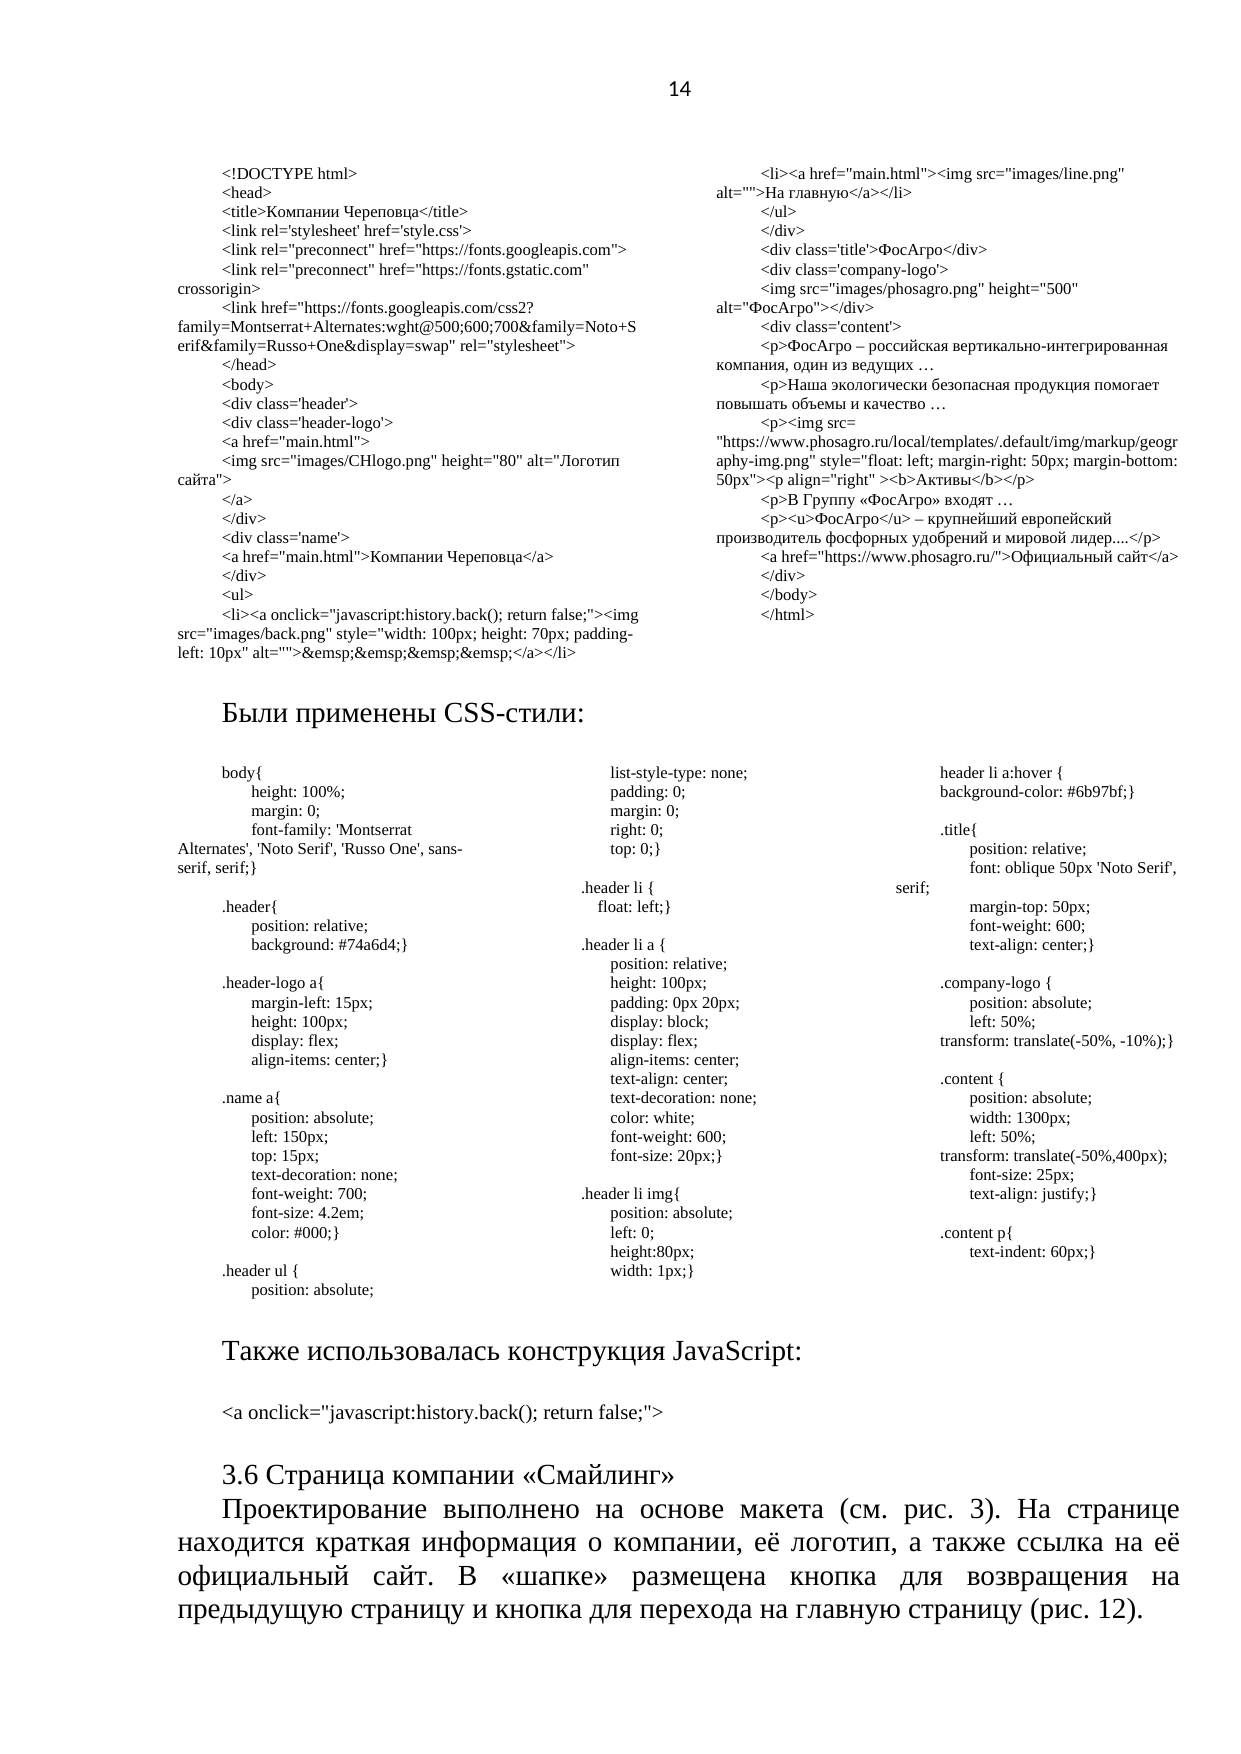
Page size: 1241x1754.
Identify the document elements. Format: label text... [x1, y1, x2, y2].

text color: white; [536, 1107, 822, 1127]
text Проектирование выполнено на основе макета (см. рис. 3). На странице находится краткая информация о компании, её логотип, а также ссылка на её официальный сайт. В «шапке» размещена кнопка для возвращения на предыдущую страницу и кнопка для перехода на главную страницу (рис. 12). [177, 1491, 1181, 1625]
text </body> [716, 585, 1181, 604]
text list-style-type: none; [536, 762, 822, 782]
text height:80px; [536, 1242, 822, 1261]
text position: relative; [896, 839, 1181, 858]
text <link rel="preconnect" href="https://fonts.googleapis.com"> [177, 240, 642, 259]
text .header-logo a{ [177, 973, 463, 992]
text </div> [177, 508, 642, 528]
text </div> [716, 221, 1181, 240]
text <a onclick="javascript:history.back(); return false;"> [177, 1400, 1181, 1424]
text <ul> [177, 585, 642, 604]
text <img src="images/CHlogo.png" height="80" alt="Логотип сайта"> [177, 451, 642, 489]
text height: 100%; [177, 782, 463, 801]
text background: #74a6d4;} [177, 935, 463, 954]
text <p>Наша экологически безопасная продукция помогает повышать объемы и качество … [716, 374, 1181, 413]
text header li a:hover { [896, 762, 1181, 782]
text top: 15px; [177, 1146, 463, 1165]
text </div> [716, 566, 1181, 585]
text .header li a { [536, 935, 822, 954]
text text-decoration: none; [536, 1088, 822, 1107]
text align-items: center;} [177, 1050, 463, 1069]
text text-align: justify;} [896, 1184, 1181, 1203]
text <img src="images/phosagro.png" height="500" alt="ФосАгро"></div> [716, 278, 1181, 317]
text font-weight: 700; [177, 1184, 463, 1203]
text </head> [177, 355, 642, 374]
text font-size: 25px; [896, 1165, 1181, 1184]
text <link href="https://fonts.googleapis.com/css2?family=Montserrat+Alternates:wght@500;600;700&family=Noto+Serif&family=Russo+One&display=swap" rel="stylesheet"> [177, 298, 642, 355]
text <p>ФосАгро – российская вертикально-интегрированная компания, один из ведущих … [716, 336, 1181, 374]
text <p><u>ФосАгро</u> – крупнейший европейский производитель фосфорных удобрений и мировой лидер....</p> [716, 508, 1181, 547]
text .header li { [536, 877, 822, 897]
text transform: translate(-50%,400px); [896, 1146, 1181, 1165]
text display: flex; [177, 1031, 463, 1050]
text color: #000;} [177, 1222, 463, 1242]
text <a href="https://www.phosagro.ru/">Официальный сайт</a> [716, 547, 1181, 566]
text position: absolute; [536, 1203, 822, 1222]
text height: 100px; [536, 973, 822, 992]
text margin-top: 50px; [896, 897, 1181, 916]
text </a> [177, 489, 642, 508]
text <div class='header-logo'> [177, 413, 642, 432]
text .content { [896, 1069, 1181, 1088]
text text-align: center;} [896, 935, 1181, 954]
text <p>В Группу «ФосАгро» входят … [716, 489, 1181, 508]
text </div> [177, 566, 642, 585]
text display: block; [536, 1012, 822, 1031]
text left: 150px; [177, 1127, 463, 1146]
text position: relative; [177, 916, 463, 935]
text align-items: center; [536, 1050, 822, 1069]
text <div class='title'>ФосАгро</div> [716, 240, 1181, 259]
text margin: 0; [536, 801, 822, 820]
text left: 0; [536, 1222, 822, 1242]
text </ul> [716, 202, 1181, 221]
text <head> [177, 183, 642, 202]
text <li><a onclick="javascript:history.back(); return false;"><img src="images/back.png" style="width: 100px; height: 70px; padding-left: 10px" alt="">&emsp;&emsp;&emsp;&emsp;</a></li> [177, 604, 642, 662]
text float: left;} [536, 897, 822, 916]
text font-family: 'Montserrat Alternates', 'Noto Serif', 'Russo One', sans-serif, serif;} [177, 820, 463, 877]
text <p><img src= "https://www.phosagro.ru/local/templates/.default/img/markup/geography-img.png" style="float: left; margin-right: 50px; margin-bottom: 50px"><p align="right" ><b>Активы</b></p> [716, 413, 1181, 489]
text right: 0; [536, 820, 822, 839]
text top: 0;} [536, 839, 822, 858]
text width: 1300px; [896, 1107, 1181, 1127]
text </html> [716, 604, 1181, 623]
text Были применены CSS-стили: [177, 695, 1181, 729]
text Также использовалась конструкция JavaScript: [177, 1333, 1181, 1366]
text height: 100px; [177, 1012, 463, 1031]
text font-size: 20px;} [536, 1146, 822, 1165]
text position: absolute; [177, 1280, 463, 1299]
text position: absolute; [896, 1088, 1181, 1107]
text margin: 0; [177, 801, 463, 820]
text <a href="main.html"> [177, 432, 642, 451]
text <link rel="preconnect" href="https://fonts.gstatic.com" crossorigin> [177, 259, 642, 298]
text font: oblique 50px 'Noto Serif', serif; [896, 858, 1181, 897]
text font-weight: 600; [536, 1127, 822, 1146]
text .company-logo { [896, 973, 1181, 992]
text position: absolute; [896, 992, 1181, 1012]
text padding: 0; [536, 782, 822, 801]
text <link rel='stylesheet' href='style.css'> [177, 221, 642, 240]
text .header ul { [177, 1261, 463, 1280]
text font-weight: 600; [896, 916, 1181, 935]
text left: 50%; [896, 1127, 1181, 1146]
text .header{ [177, 897, 463, 916]
text font-size: 4.2em; [177, 1203, 463, 1222]
text text-align: center; [536, 1069, 822, 1088]
text body{ [177, 762, 463, 782]
text <title>Компании Череповца</title> [177, 202, 642, 221]
text position: absolute; [177, 1107, 463, 1127]
text <!DOCTYPE html> [177, 163, 642, 183]
text <div class='company-logo'> [716, 259, 1181, 278]
text background-color: #6b97bf;} [896, 782, 1181, 801]
text <body> [177, 374, 642, 393]
text <li><a href="main.html"><img src="images/line.png" alt="">На главную</a></li> [716, 163, 1181, 202]
text <div class='content'> [716, 317, 1181, 336]
text margin-left: 15px; [177, 992, 463, 1012]
subtitle 3.6 Страница компании «Смайлинг» [177, 1457, 1181, 1491]
text <div class='name'> [177, 528, 642, 547]
text padding: 0px 20px; [536, 992, 822, 1012]
text transform: translate(-50%, -10%);} [896, 1031, 1181, 1050]
text display: flex; [536, 1031, 822, 1050]
text <a href="main.html">Компании Череповца</a> [177, 547, 642, 566]
text text-decoration: none; [177, 1165, 463, 1184]
text <div class='header'> [177, 393, 642, 413]
text .content p{ [896, 1222, 1181, 1242]
text .name a{ [177, 1088, 463, 1107]
text left: 50%; [896, 1012, 1181, 1031]
text width: 1px;} [536, 1261, 822, 1280]
text .title{ [896, 820, 1181, 839]
text position: relative; [536, 954, 822, 973]
text text-indent: 60px;} [896, 1242, 1181, 1261]
text .header li img{ [536, 1184, 822, 1203]
